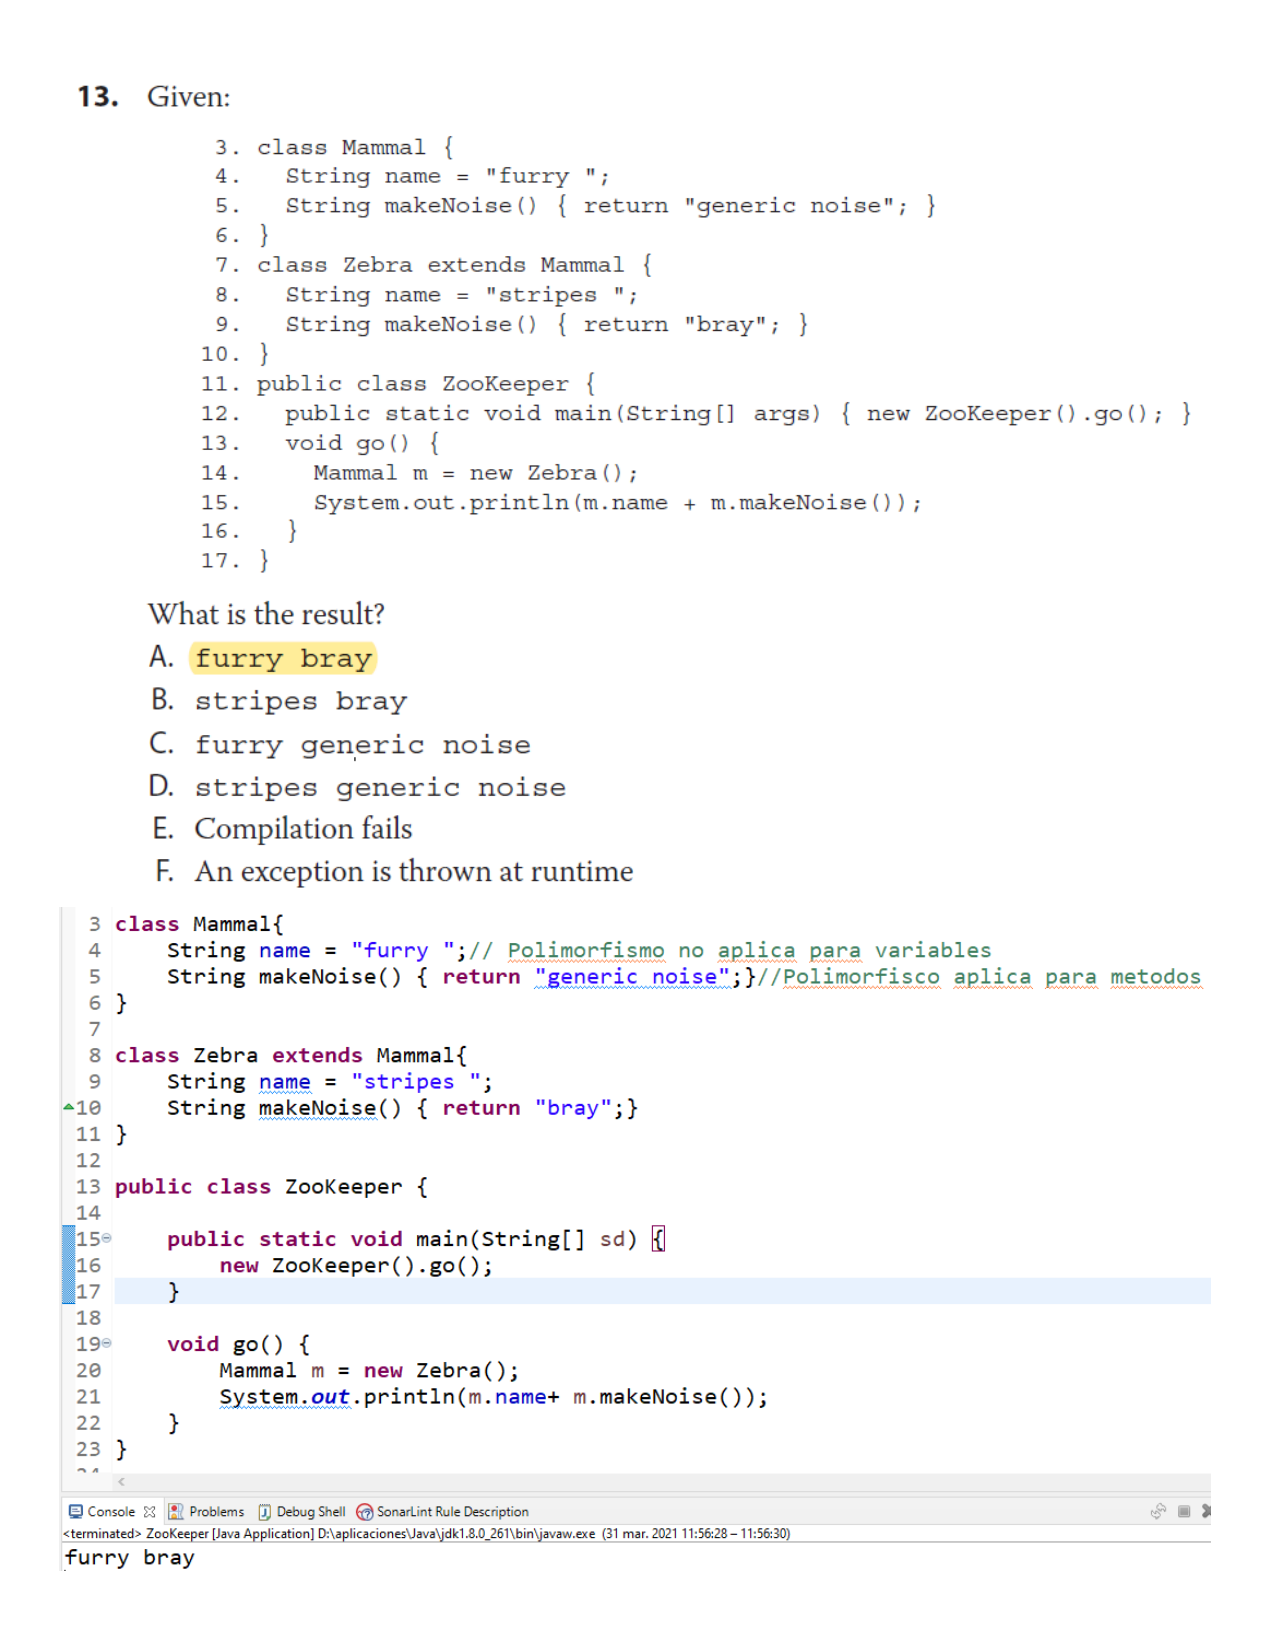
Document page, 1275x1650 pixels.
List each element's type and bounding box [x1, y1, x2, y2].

picture [59, 73, 1211, 889]
picture [59, 907, 1211, 1571]
